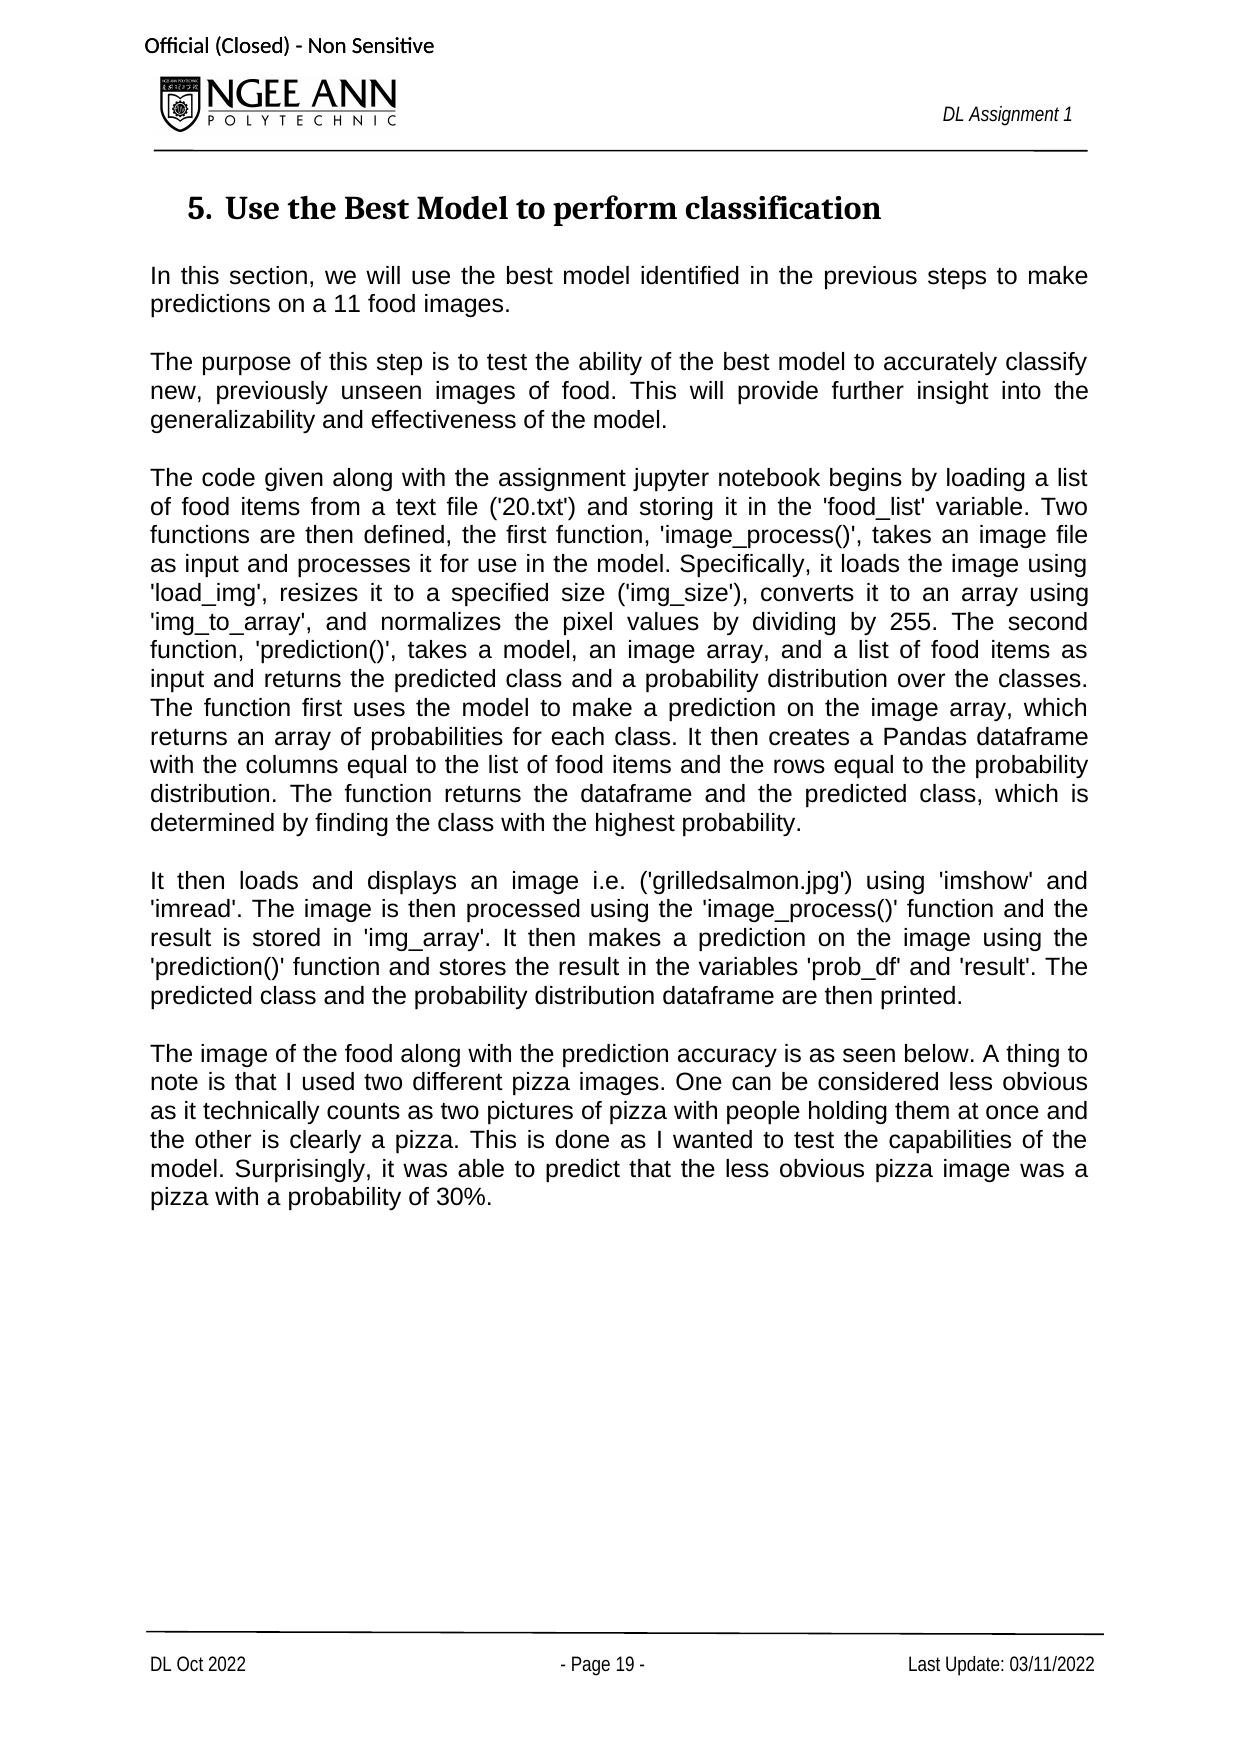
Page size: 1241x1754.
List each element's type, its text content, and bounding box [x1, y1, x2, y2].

text In this section, we will use the best model identified in the previous steps to make predictions on a 11 food images. [150, 261, 1090, 318]
text The image of the food along with the prediction accuracy is as seen below. A thing to note is that I used two different pizza images. One can be considered less obvious as it technically counts as two pictures of pizza with people holding them at once and the other is clearly a pizza. This is done as I wanted to test the capabilities of the model. Surprisingly, it was able to predict that the less obvious pizza image was a pizza with a probability of 30%. [150, 1038, 1090, 1211]
subtitle Use the Best Model to perform classification [187, 189, 1090, 228]
text The code given along with the assignment jupyter notebook begins by loading a list of food items from a text file ('20.txt') and storing it in the 'food_list' variable. Two functions are then defined, the first function, 'image_process()', takes an image file as input and processes it for use in the model. Specifically, it loads the image using 'load_img', resizes it to a specified size ('img_size'), converts it to an array using 'img_to_array', and normalizes the pixel values by dividing by 255. The second function, 'prediction()', takes a model, an image array, and a list of food items as input and returns the predicted class and a probability distribution over the classes. The function first uses the model to make a prediction on the image array, which returns an array of probabilities for each class. It then creates a Pandas dataframe with the columns equal to the list of food items and the rows equal to the probability distribution. The function returns the dataframe and the predicted class, which is determined by finding the class with the highest probability. [150, 463, 1090, 836]
picture [150, 75, 402, 134]
text It then loads and displays an image i.e. ('grilledsalmon.jpg') using 'imshow' and 'imread'. The image is then processed using the 'image_process()' function and the result is stored in 'img_array'. It then makes a prediction on the image using the 'prediction()' function and stores the result in the variables 'prob_df' and 'result'. The predicted class and the probability distribution dataframe are then printed. [150, 866, 1090, 1009]
text The purpose of this step is to test the ability of the best model to accurately classify new, previously unseen images of food. This will provide further insight into the generalizability and effectiveness of the model. [150, 347, 1090, 433]
